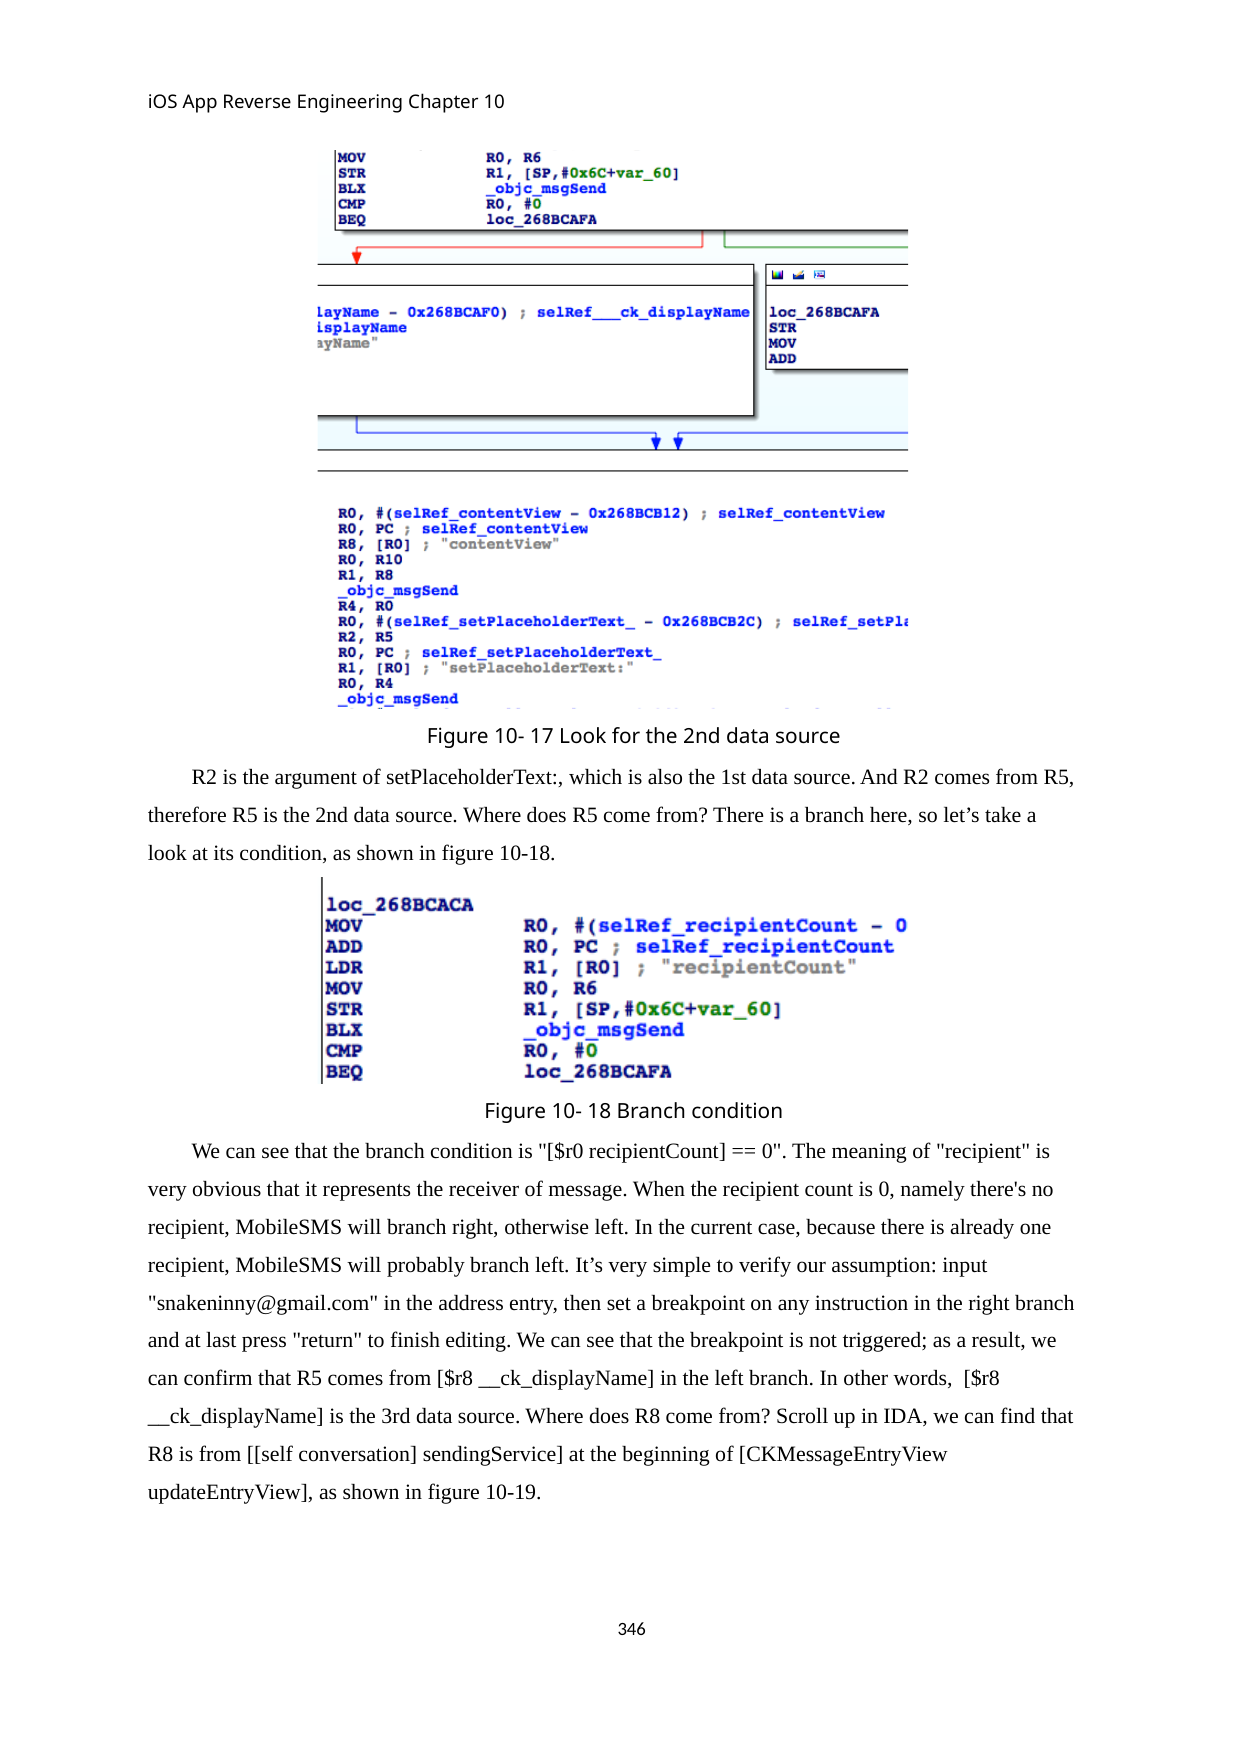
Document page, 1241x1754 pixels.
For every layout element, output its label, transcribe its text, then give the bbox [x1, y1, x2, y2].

text Figure 10- 17 Look for the 2nd data source [148, 721, 1078, 750]
text Figure 10- 18 Branch condition [148, 1096, 1078, 1124]
picture [317, 877, 909, 1084]
picture [317, 150, 909, 709]
text R2 is the argument of setPlaceholderText:, which is also the 1st data source. And R2 comes from R5, therefore R5 is the 2nd data source. Where does R5 come from? There is a branch here, so let’s take a look at its condition, as shown in figure 10-18. [148, 764, 1078, 865]
text We can see that the branch condition is "[$r0 recipientCount] == 0". The meaning of "recipient" is very obvious that it represents the receiver of message. When the recipient count is 0, namely there's no recipient, MobileSMS will branch right, otherwise left. In the current case, because there is already one recipient, MobileSMS will probably branch left. It’s very simple to verify our assumption: input "snakeninny@gmail.com" in the address entry, then set a breakpoint on any instruction in the right branch and at last press "return" to finish editing. We can see that the breakpoint is not triggered; as a result, we can confirm that R5 comes from [$r8 __ck_displayName] in the left branch. In other words, [$r8 __ck_displayName] is the 3rd data source. Where does R8 come from? Scroll up in IDA, we can find that R8 is from [[self conversation] sendingService] at the beginning of [CKMessageEntryView updateEntryView], as shown in figure 10-19. [148, 1138, 1078, 1504]
